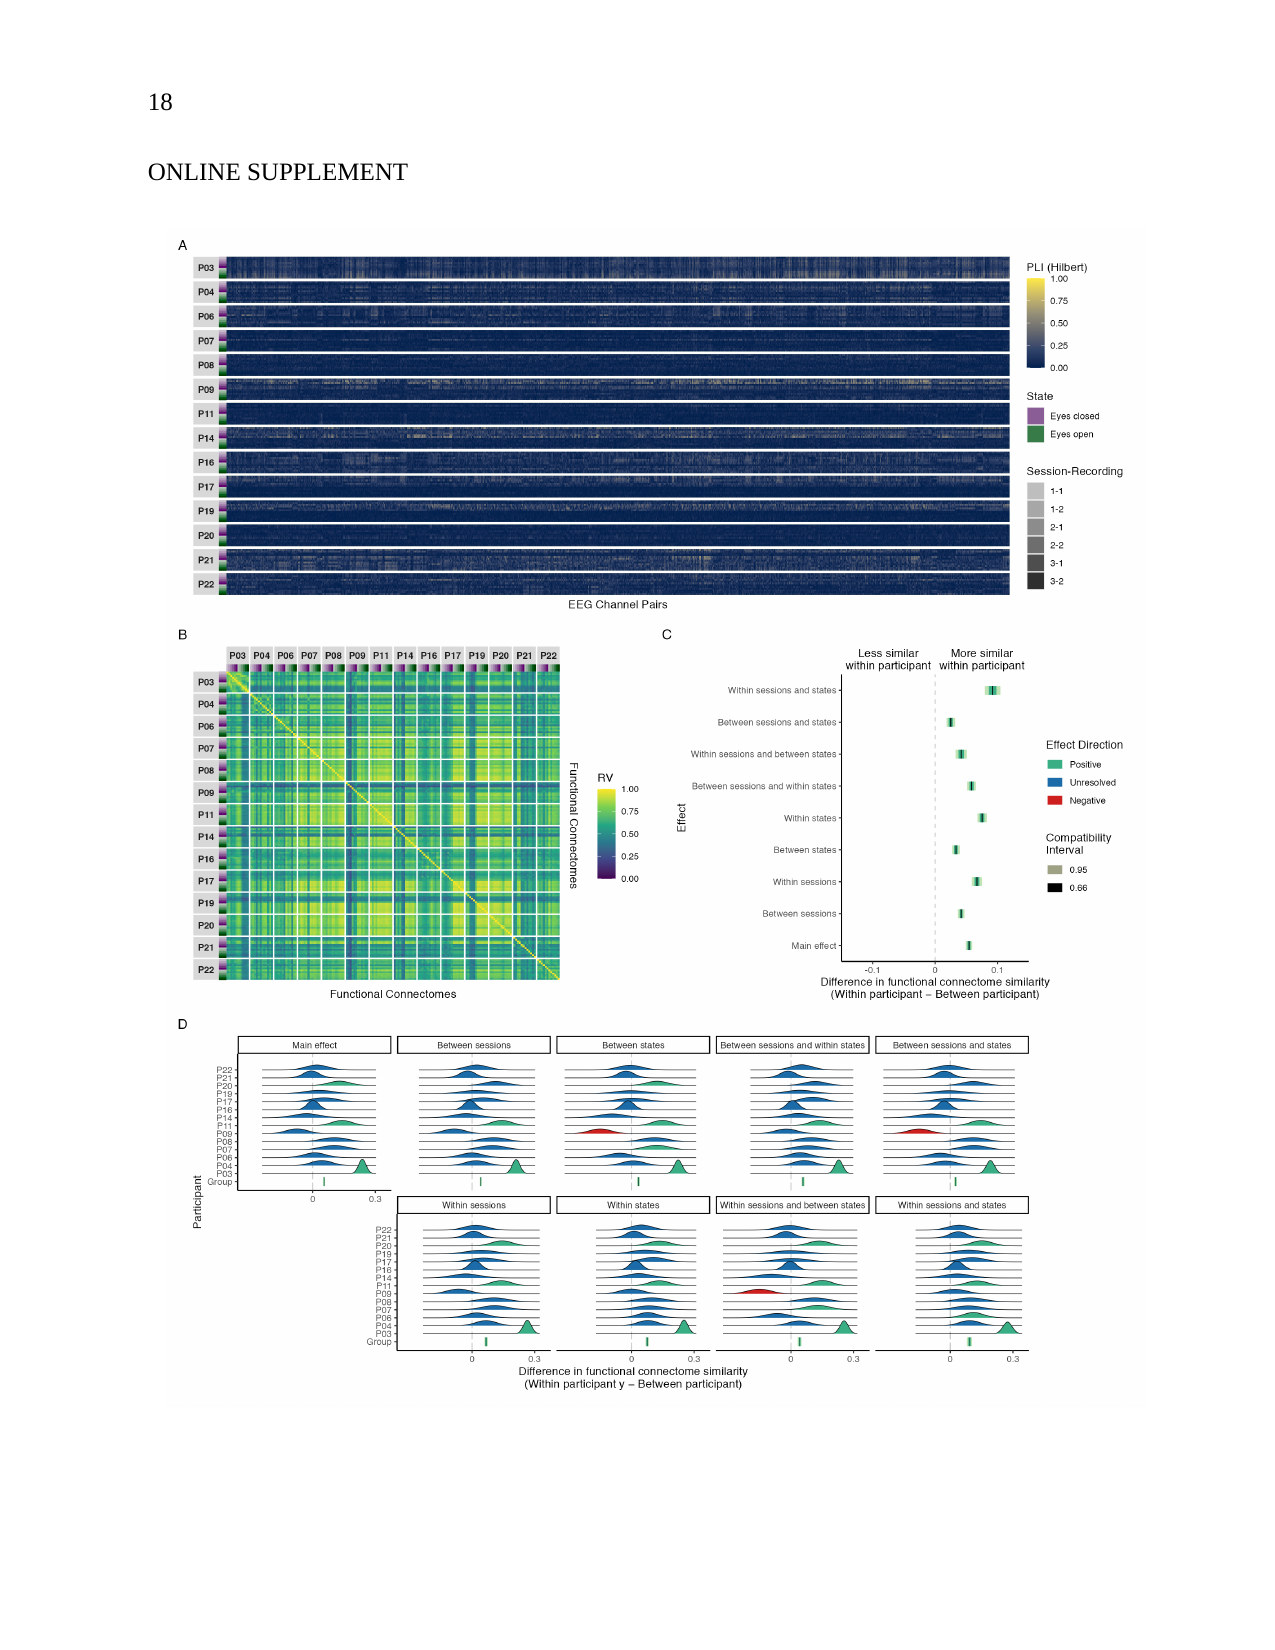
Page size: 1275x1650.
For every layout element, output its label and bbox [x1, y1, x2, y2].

picture [166, 227, 1146, 1407]
